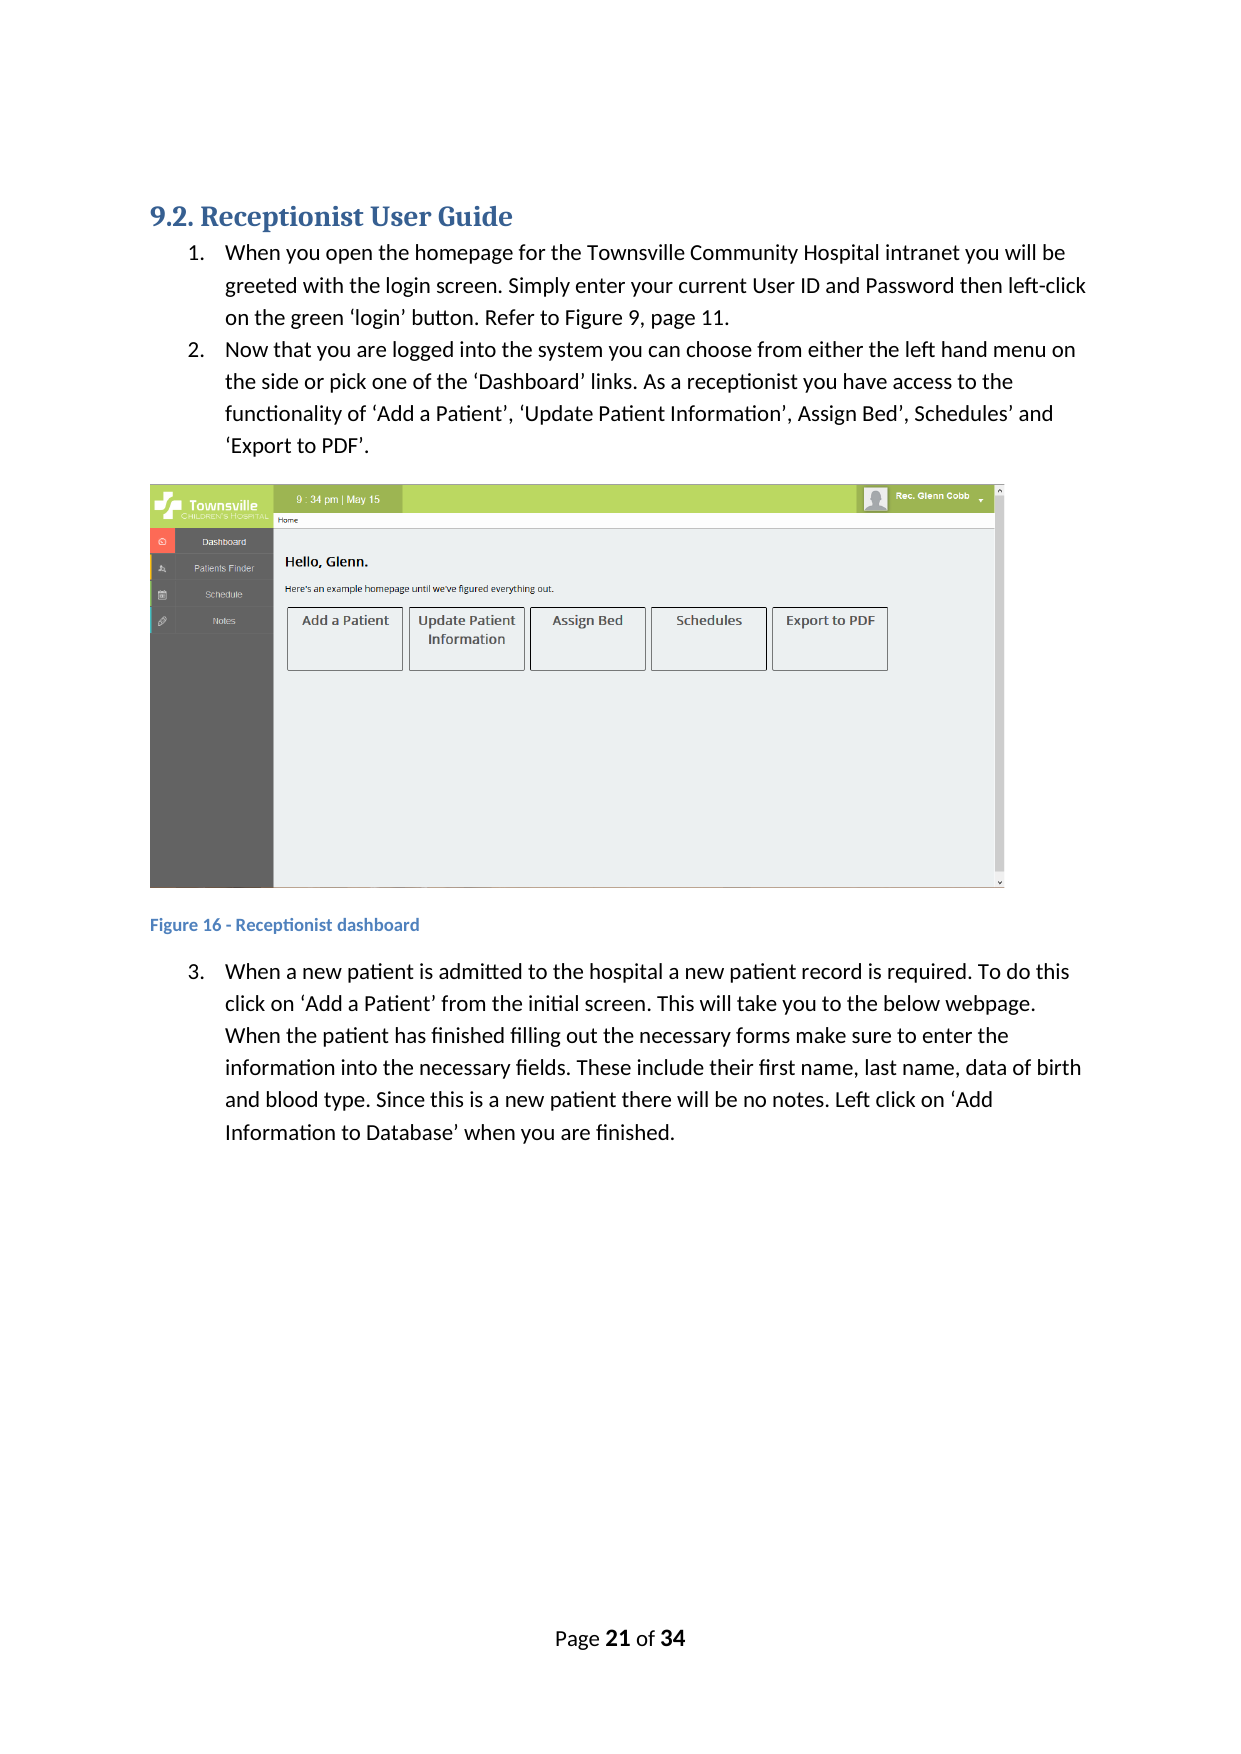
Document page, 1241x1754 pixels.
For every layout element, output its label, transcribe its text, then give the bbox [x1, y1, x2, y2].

list When a new patient is admitted to the hospital a new patient record is required. To do this click on ‘Add a Patient’ from the initial screen. This will take you to the below webpage. When the patient has finished filling out the necessary forms make sure to enter the information into the necessary fields. These include their first name, last name, data of birth and blood type. Since this is a new patient there will be no notes. Left click on ‘Add Information to Database’ when you are finished. [187, 957, 1090, 1146]
picture [150, 484, 1005, 888]
subtitle 9.2. Receptionist User Guide [150, 200, 1090, 233]
text Figure 16 - Receptionist dashboard [150, 913, 1090, 936]
list When you open the homepage for the Townsville Community Hospital intranet you will be greeted with the login screen. Simply enter your current User ID and Password then left-click on the green ‘login’ button. Refer to Figure 9, page 11. [187, 238, 1090, 331]
list Now that you are logged into the system you can choose from either the left hand menu on the side or pick one of the ‘Dashboard’ links. As a receptionist you have access to the functionality of ‘Add a Patient’, ‘Update Patient Information’, Assign Bed’, Schedules’ and ‘Export to PDF’. [187, 335, 1090, 460]
